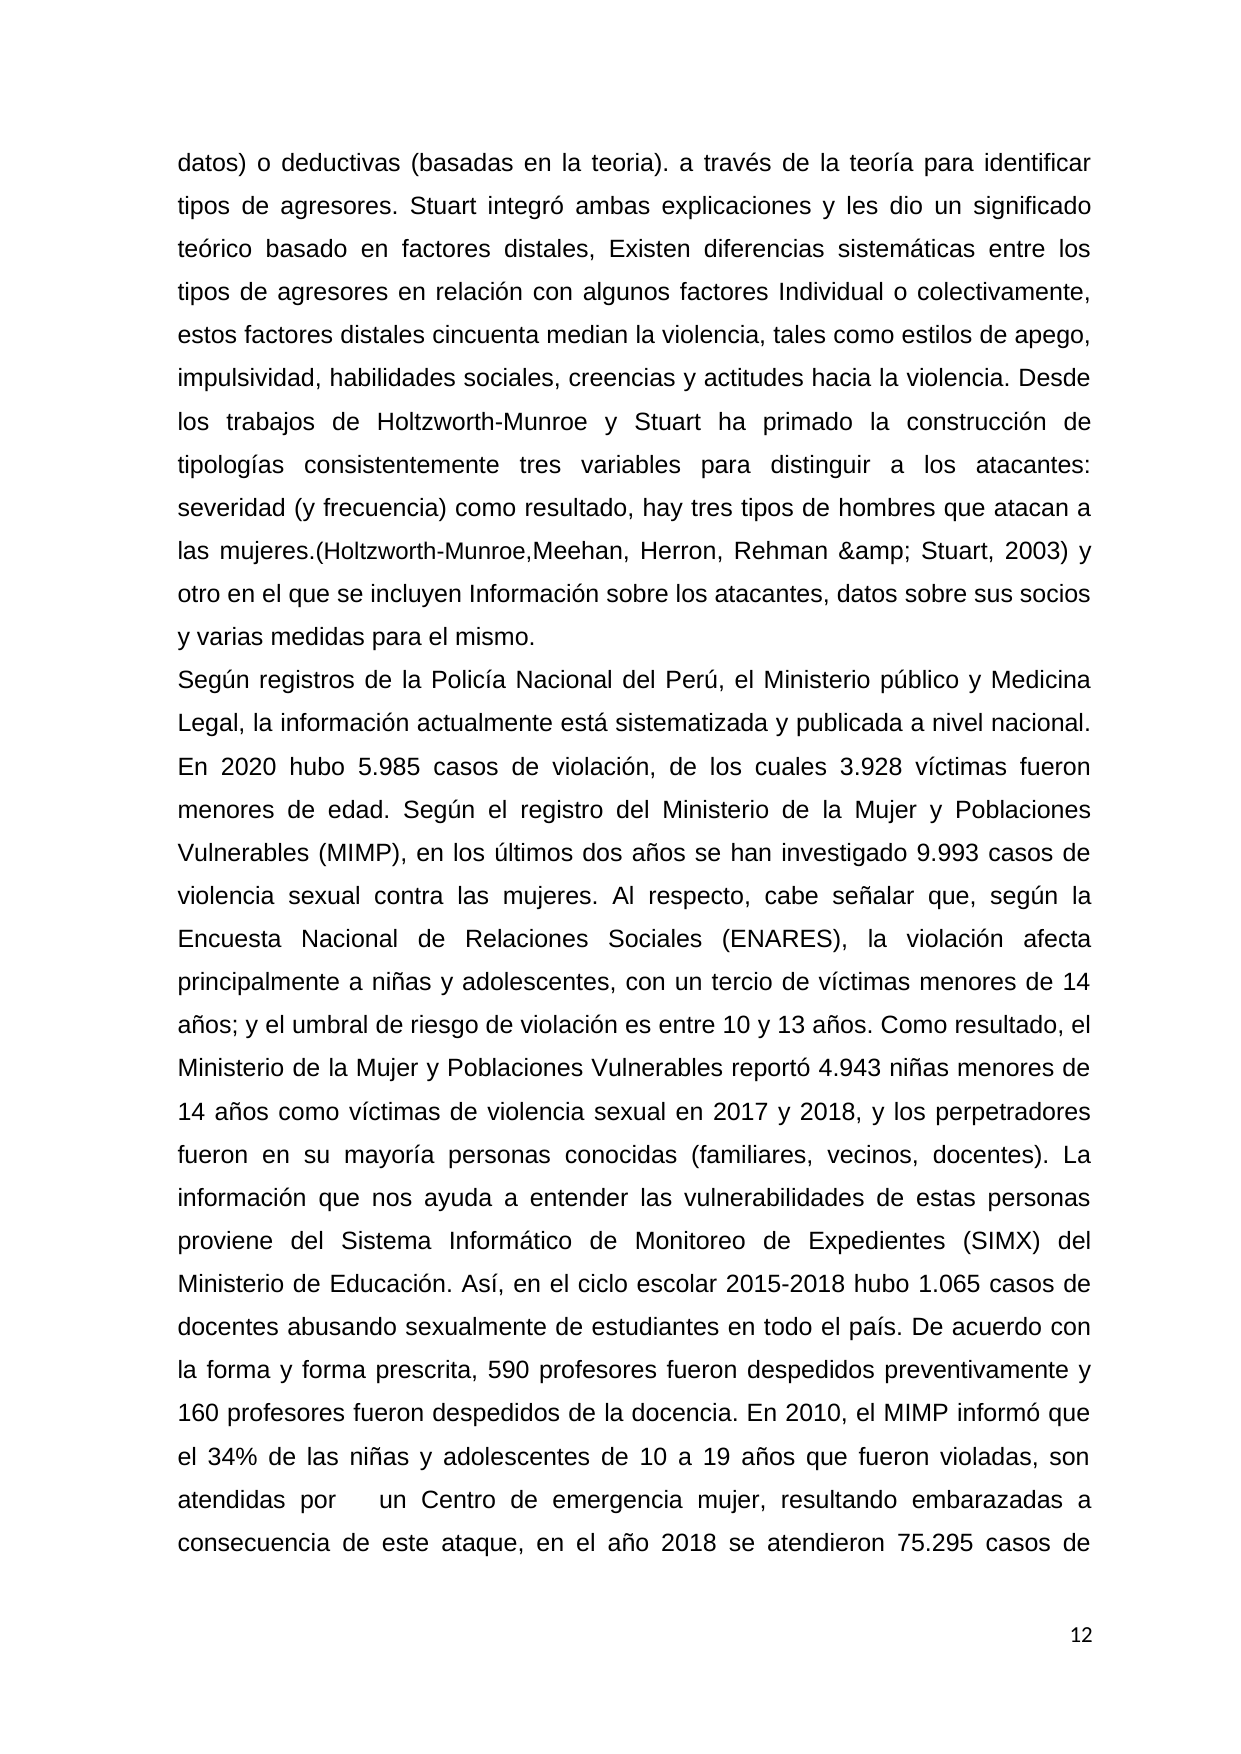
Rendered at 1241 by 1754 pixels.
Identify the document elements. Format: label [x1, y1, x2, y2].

text [177, 148, 1092, 651]
text [177, 665, 1092, 1556]
